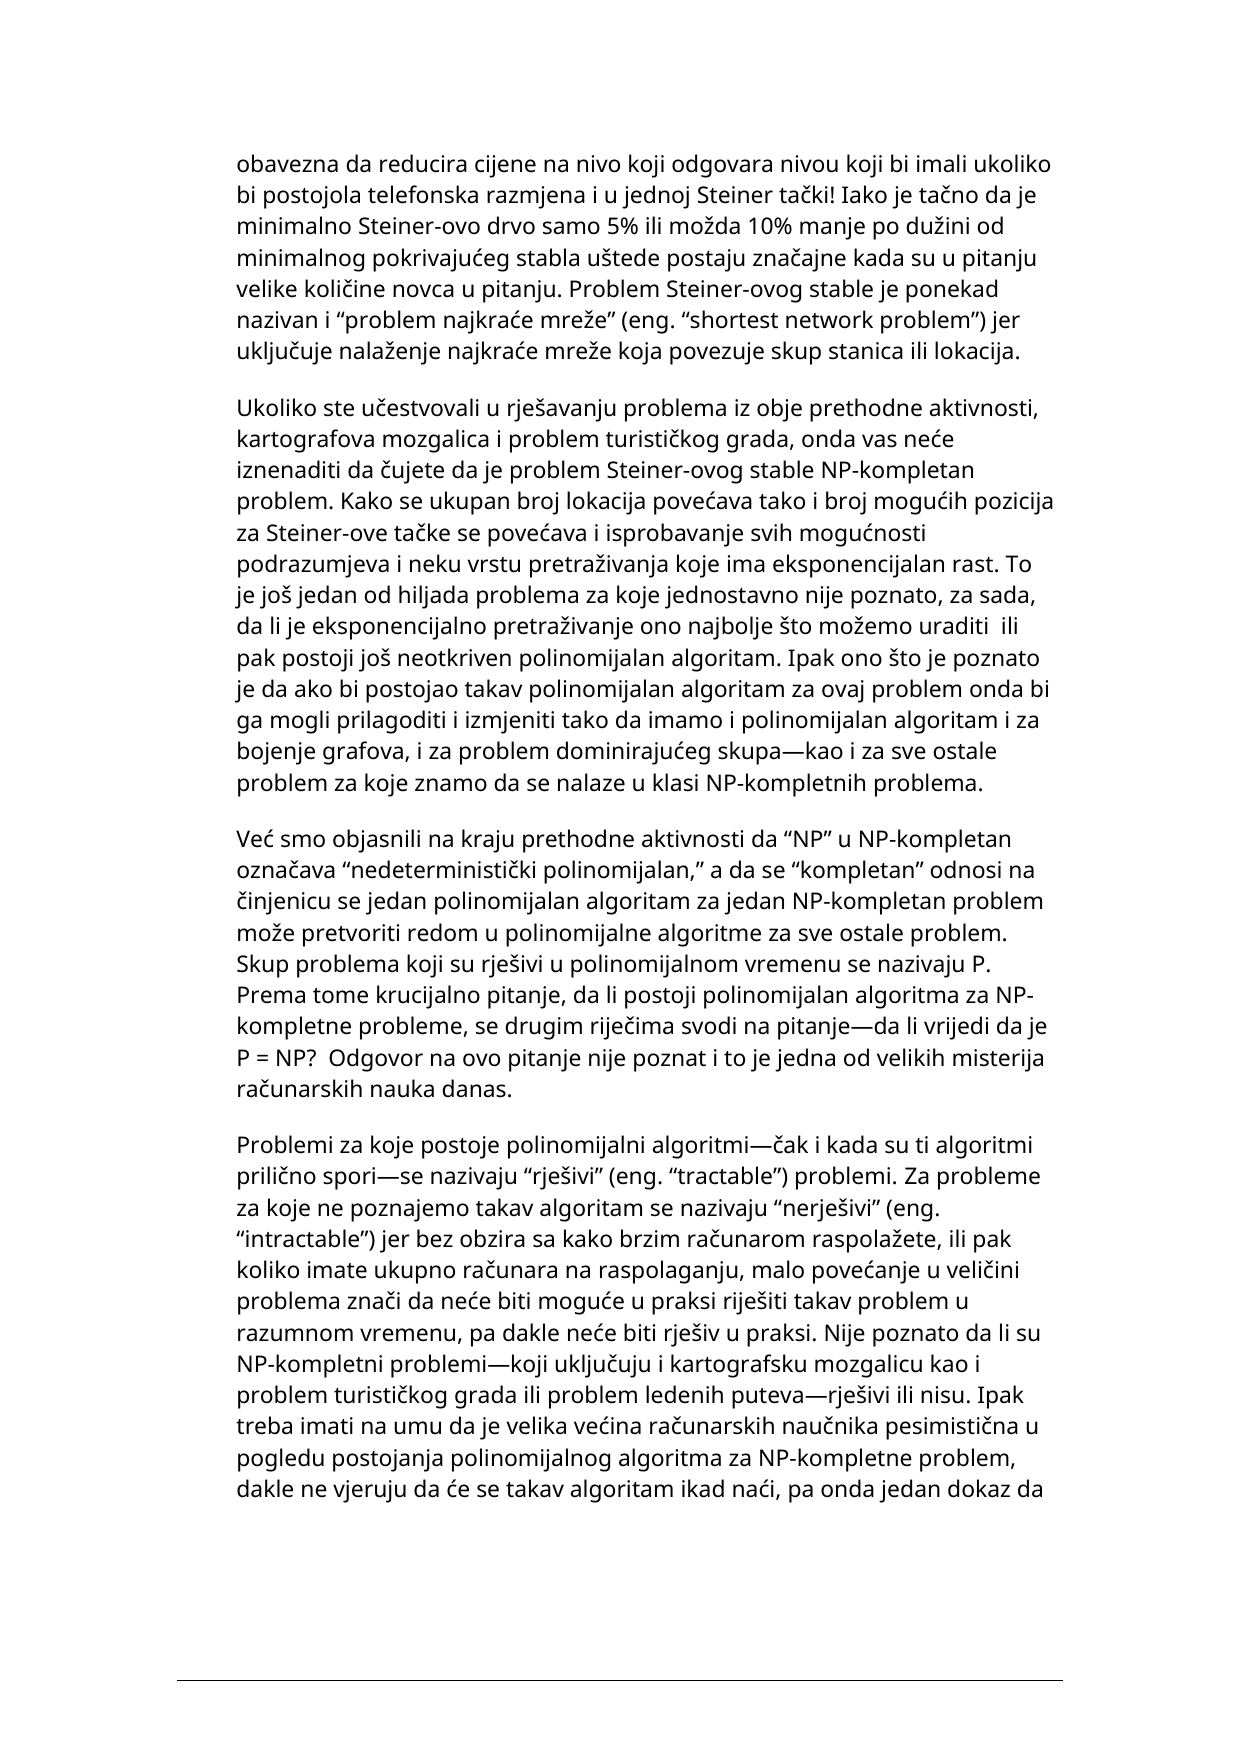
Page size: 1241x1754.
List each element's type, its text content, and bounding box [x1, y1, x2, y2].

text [236, 1129, 1063, 1504]
text Već smo objasnili na kraju prethodne aktivnosti da “NP” u NP-kompletan označava “nedeterministički polinomijalan,” a da se “kompletan” odnosi na činjenicu se jedan polinomijalan algoritam za jedan NP-kompletan problem može pretvoriti redom u polinomijalne algoritme za sve ostale problem. Skup problema koji su rješivi u polinomijalnom vremenu se nazivaju P. Prema tome krucijalno pitanje, da li postoji polinomijalan algoritma za NP-kompletne probleme, se drugim riječima svodi na pitanje—da li vrijedi da je P = NP? Odgovor na ovo pitanje nije poznat i to je jedna od velikih misterija računarskih nauka danas. [236, 823, 1063, 1104]
text Ukoliko ste učestvovali u rješavanju problema iz obje prethodne aktivnosti, kartografova mozgalica i problem turističkog grada, onda vas neće iznenaditi da čujete da je problem Steiner-ovog stable NP-kompletan problem. Kako se ukupan broj lokacija povećava tako i broj mogućih pozicija za Steiner-ove tačke se povećava i isprobavanje svih mogućnosti podrazumjeva i neku vrstu pretraživanja koje ima eksponencijalan rast. To je još jedan od hiljada problema za koje jednostavno nije poznato, za sada, da li je eksponencijalno pretraživanje ono najbolje što možemo uraditi ili pak postoji još neotkriven polinomijalan algoritam. Ipak ono što je poznato je da ako bi postojao takav polinomijalan algoritam za ovaj problem onda bi ga mogli prilagoditi i izmjeniti tako da imamo i polinomijalan algoritam i za bojenje grafova, i za problem dominirajućeg skupa—kao i za sve ostale problem za koje znamo da se nalaze u klasi NP-kompletnih problema. [236, 391, 1063, 798]
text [236, 148, 1063, 366]
